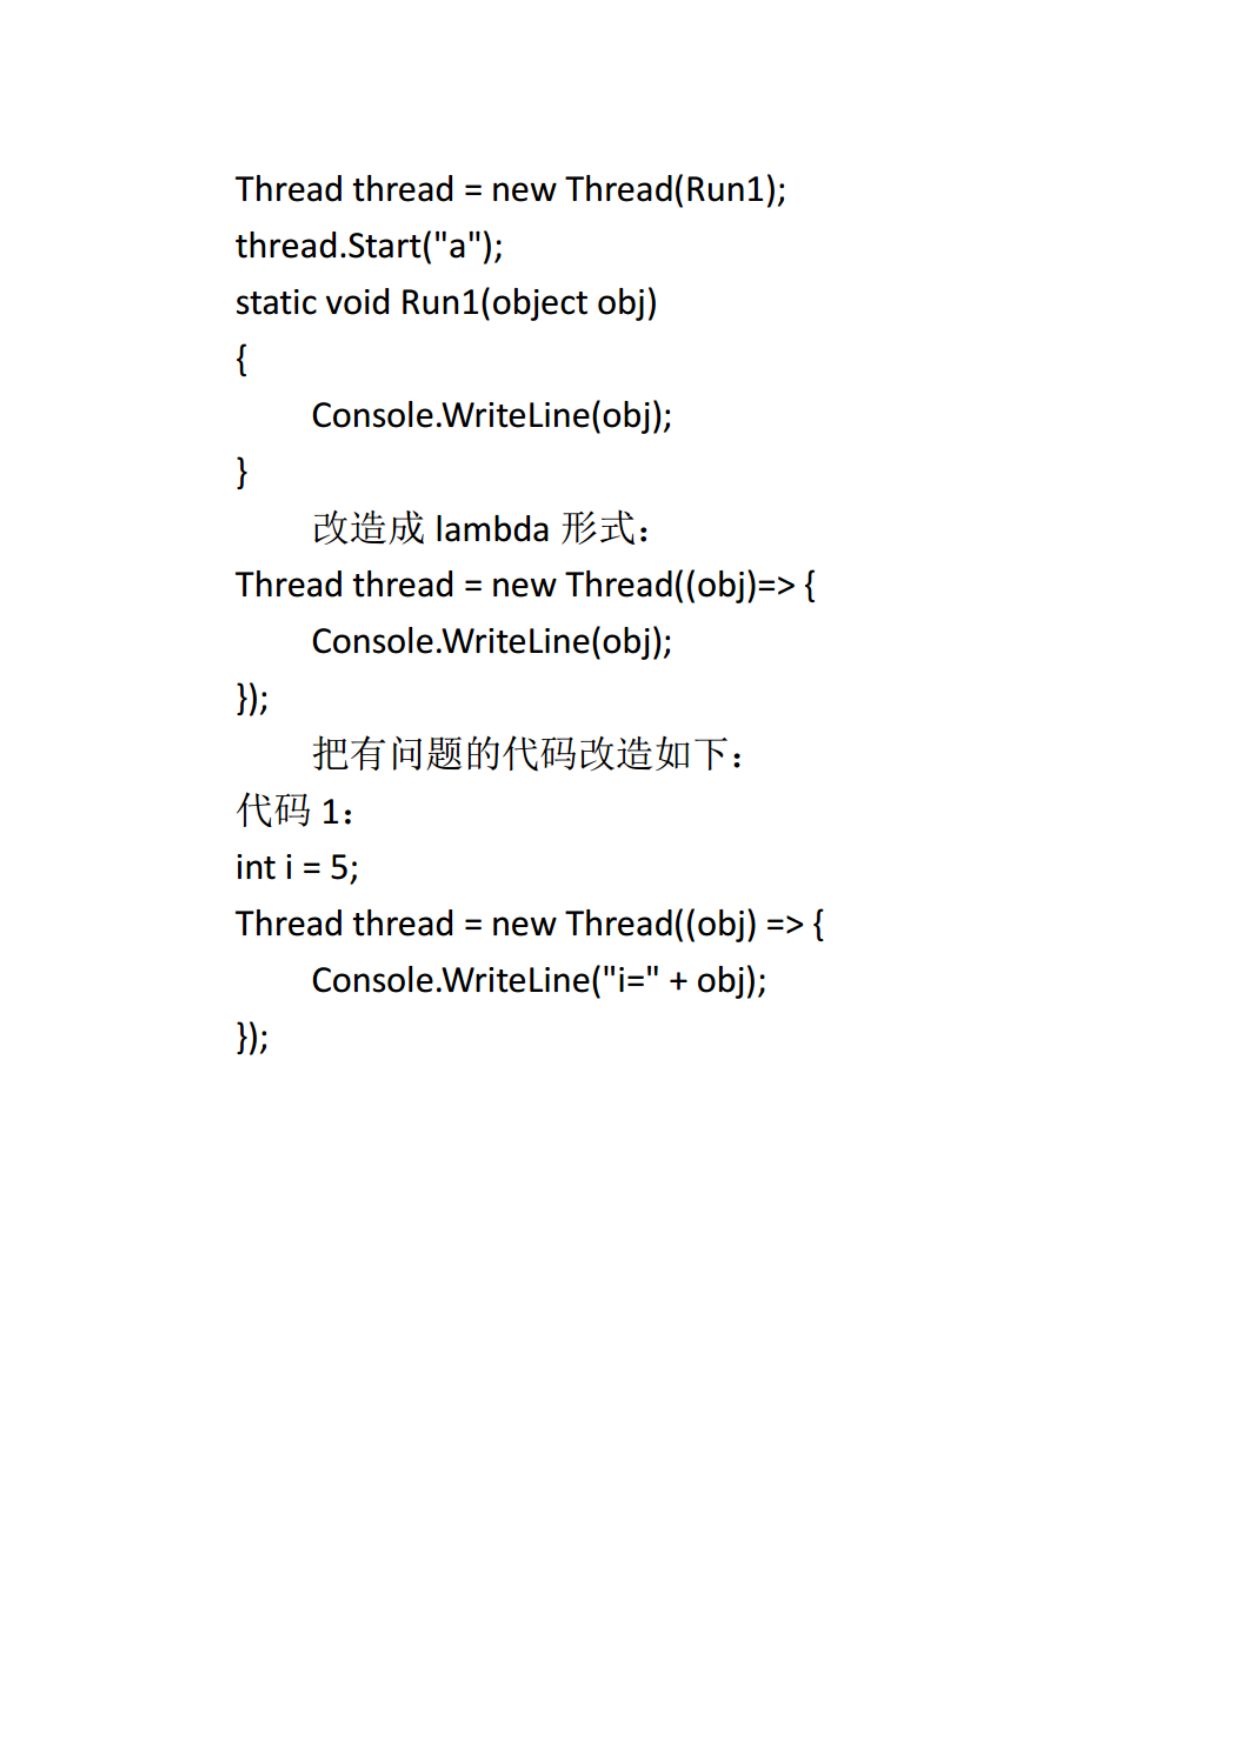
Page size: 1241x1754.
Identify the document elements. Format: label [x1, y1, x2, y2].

picture [231, 162, 1097, 1059]
